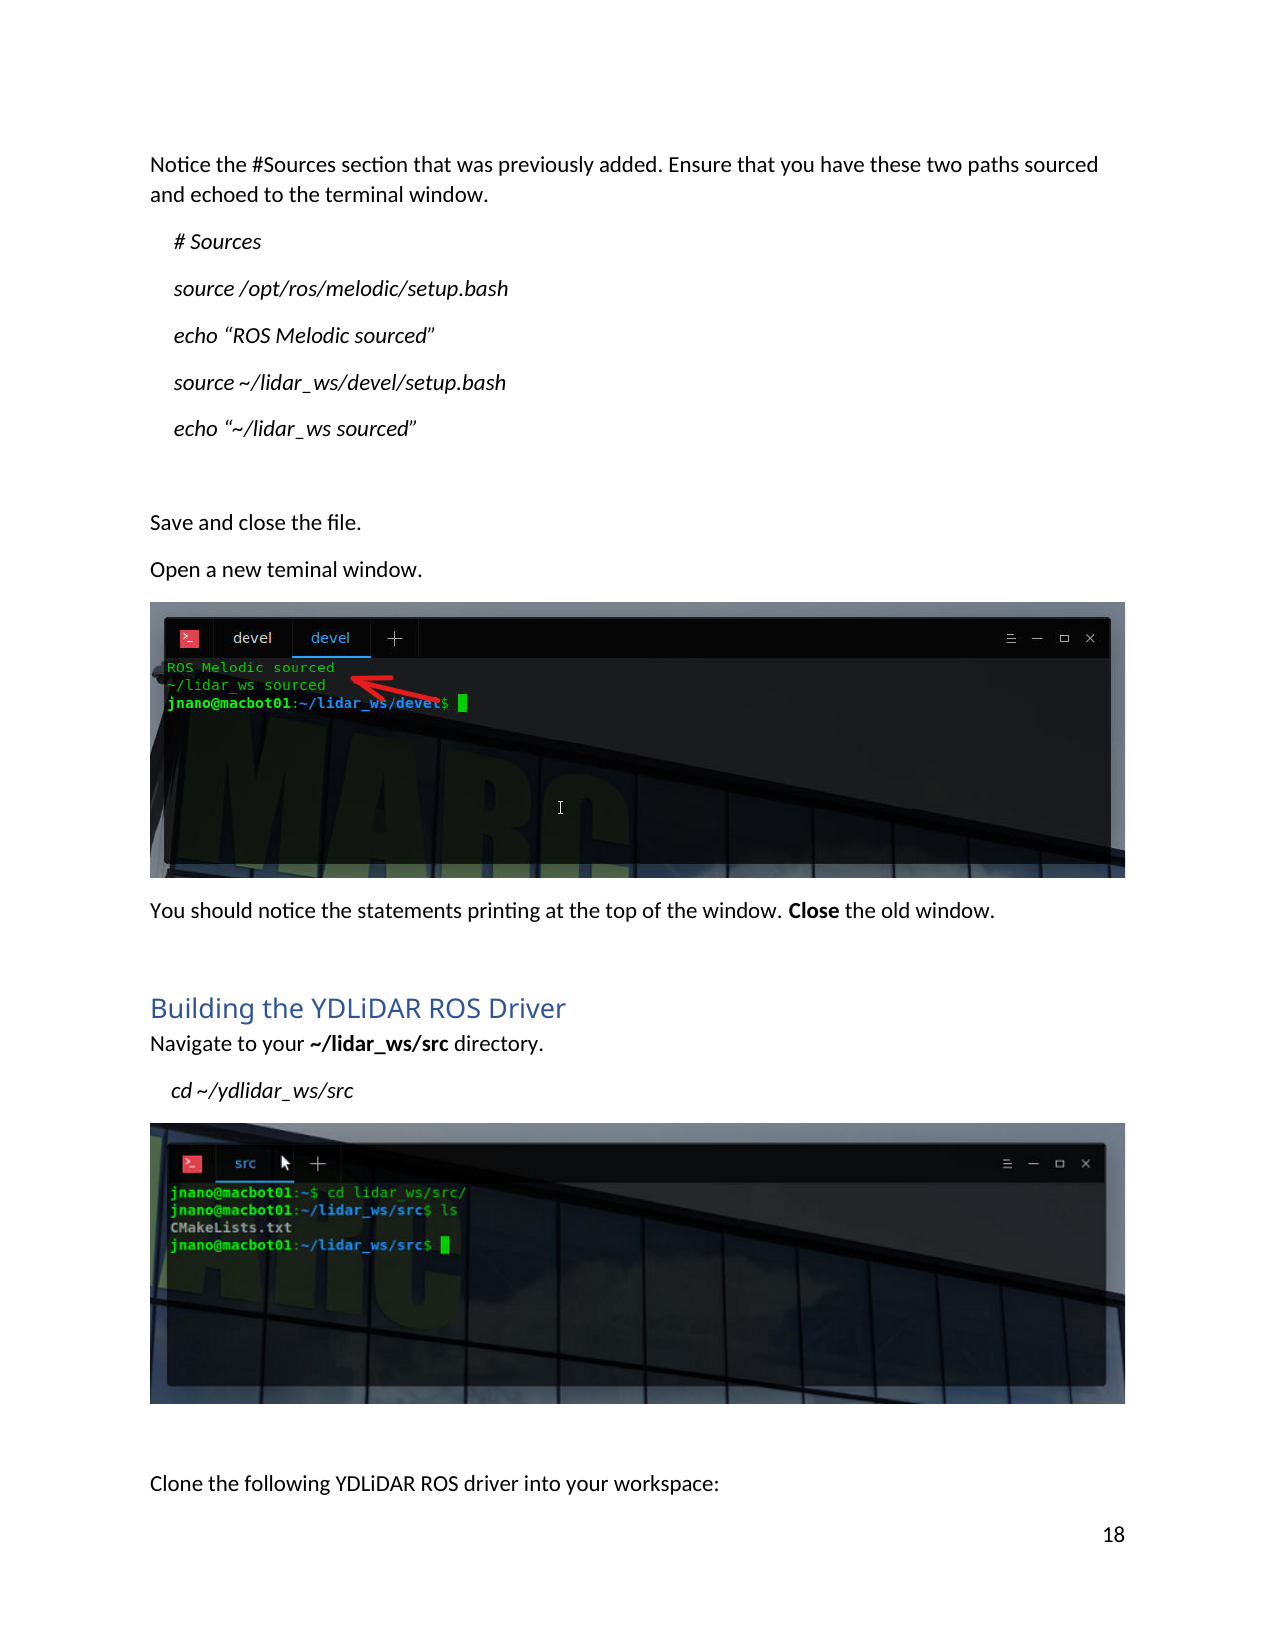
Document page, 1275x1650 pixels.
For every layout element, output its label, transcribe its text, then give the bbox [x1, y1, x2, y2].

text # Sources [174, 227, 1125, 255]
text Save and close the file. [150, 508, 1125, 536]
text source ~/lidar_ws/devel/setup.bash [174, 368, 1125, 396]
picture [150, 602, 1125, 878]
text Open a new teminal window. [150, 555, 1125, 583]
text Notice the #Sources section that was previously added. Ensure that you have these two paths sourced and echoed to the terminal window. [150, 150, 1125, 208]
text echo “ROS Melodic sourced” [174, 321, 1125, 349]
subtitle Building the YDLiDAR ROS Driver [150, 990, 1125, 1027]
picture [150, 1123, 1125, 1404]
text source /opt/ros/melodic/setup.bash [174, 274, 1125, 302]
text Clone the following YDLiDAR ROS driver into your workspace: [150, 1469, 1125, 1497]
text cd ~/ydlidar_ws/src [150, 1076, 1125, 1104]
text Navigate to your ~/lidar_ws/src directory. [150, 1029, 1125, 1058]
text echo “~/lidar_ws sourced” [174, 414, 1125, 443]
text You should notice the statements printing at the top of the window. Close the old window. [150, 896, 1125, 924]
